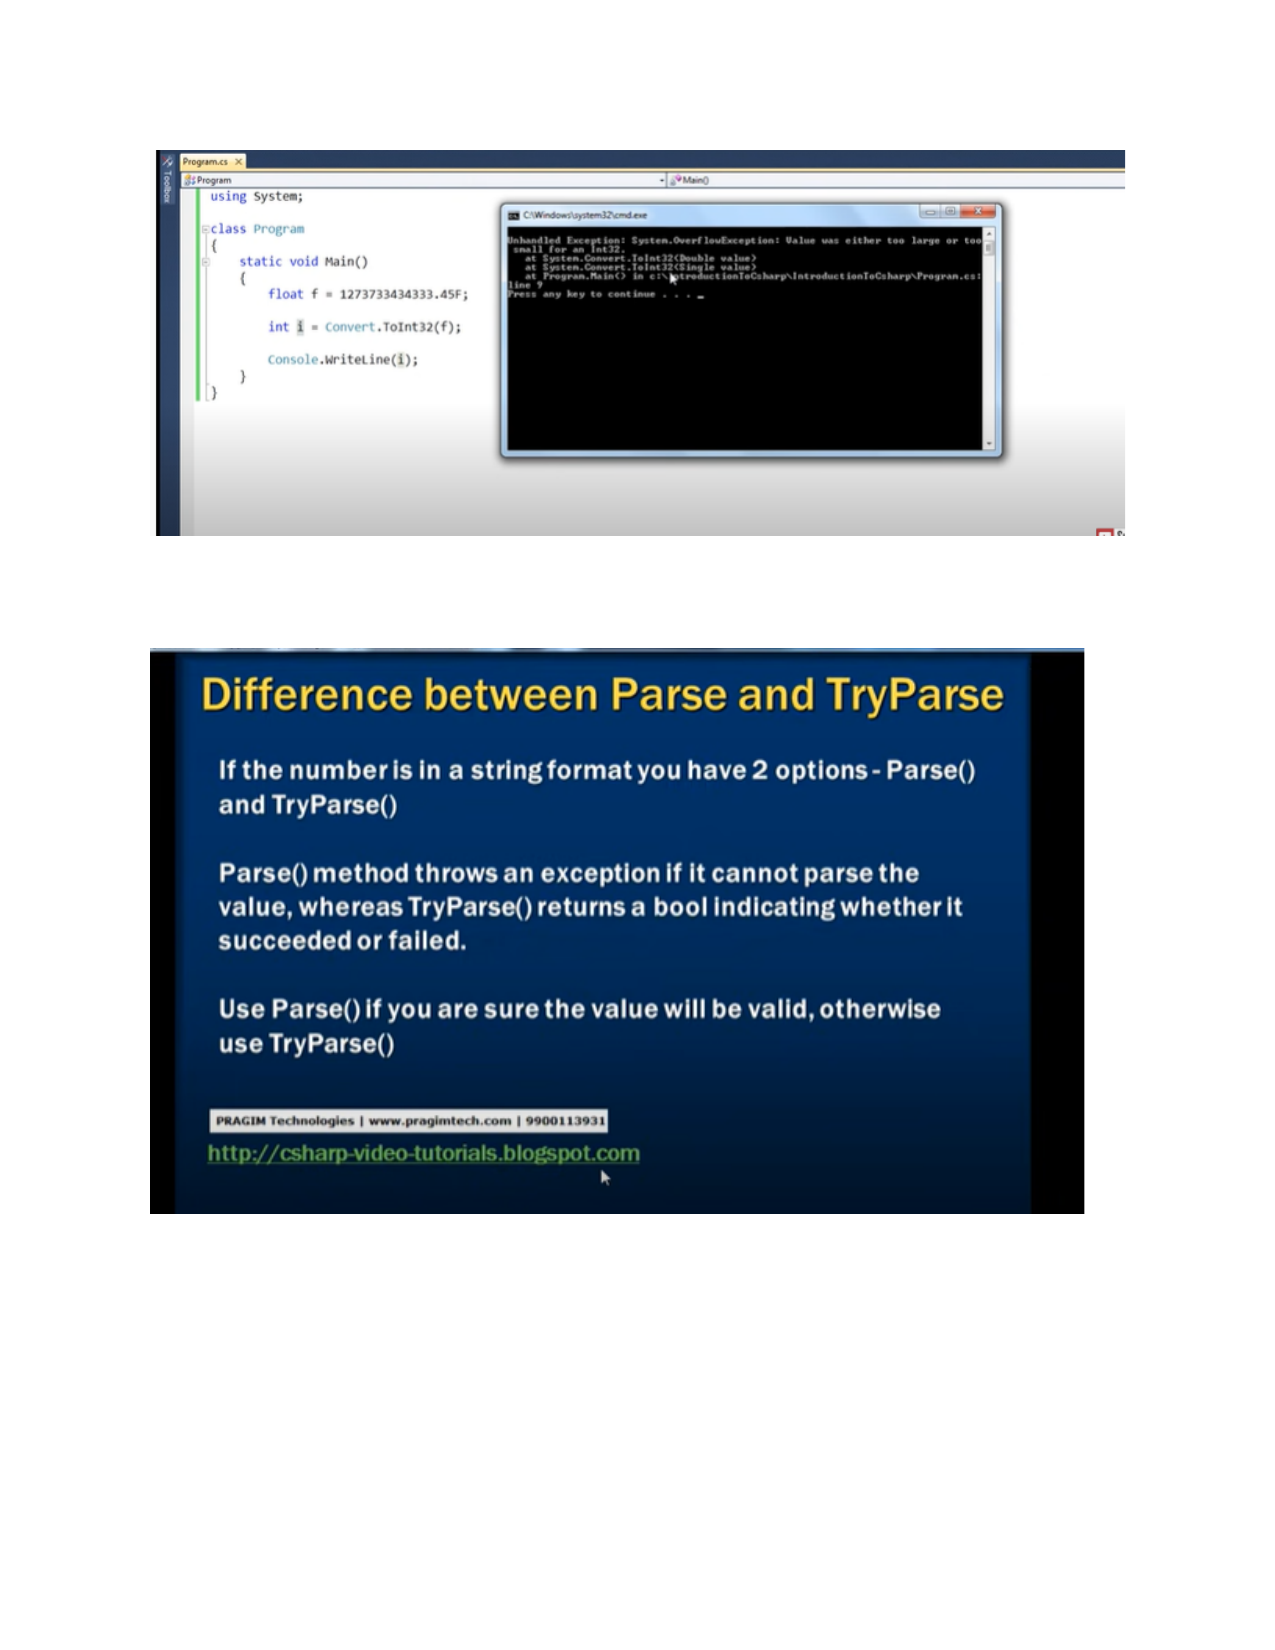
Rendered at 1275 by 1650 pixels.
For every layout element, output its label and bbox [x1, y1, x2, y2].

picture [150, 150, 1125, 536]
picture [150, 648, 1085, 1214]
